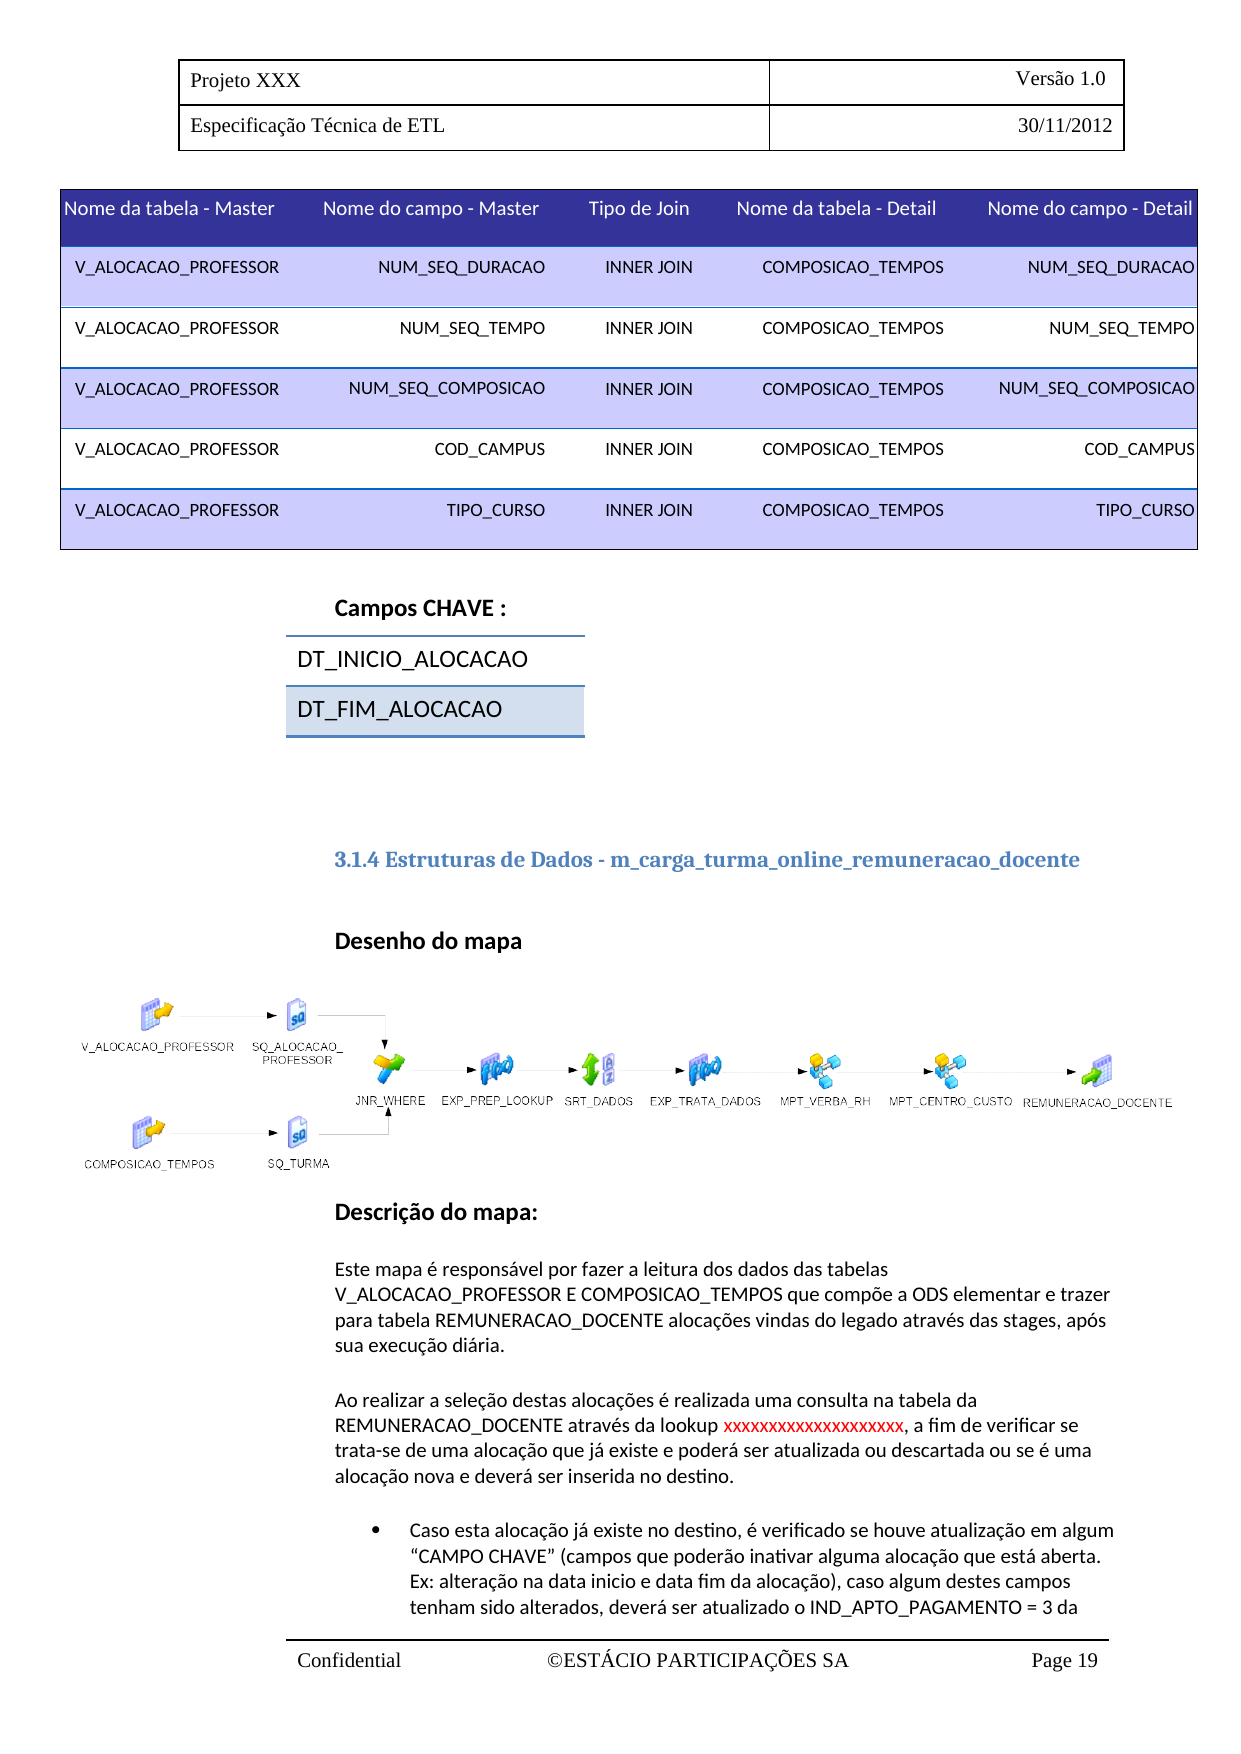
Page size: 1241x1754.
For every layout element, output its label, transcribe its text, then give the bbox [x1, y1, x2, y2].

table_cell INNER JOIN [548, 490, 696, 549]
table_header Nome do campo - Detail [947, 190, 1197, 246]
table_cell INNER JOIN [548, 369, 696, 428]
table_cell NUM_SEQ_TEMPO [282, 308, 548, 367]
table_cell COMPOSICAO_TEMPOS [696, 247, 947, 306]
table_cell DT_FIM_ALOCACAO [286, 687, 584, 735]
table_cell NUM_SEQ_COMPOSICAO [282, 369, 548, 428]
table_cell INNER JOIN [548, 247, 696, 306]
table_cell V_ALOCACAO_PROFESSOR [61, 369, 282, 428]
table_cell INNER JOIN [548, 308, 696, 367]
table_header Nome da tabela - Detail [696, 190, 947, 246]
table_cell V_ALOCACAO_PROFESSOR [61, 308, 282, 367]
text Estruturas de Dados - m_carga_turma_online_remuneracao_docente [334, 847, 1120, 873]
table_cell COMPOSICAO_TEMPOS [696, 429, 947, 488]
text Campos CHAVE : [334, 593, 1120, 623]
table_cell NUM_SEQ_COMPOSICAO [947, 369, 1197, 428]
table_cell COD_CAMPUS [947, 429, 1197, 488]
table_cell NUM_SEQ_DURACAO [947, 247, 1197, 306]
table_cell NUM_SEQ_DURACAO [282, 247, 548, 306]
table_cell V_ALOCACAO_PROFESSOR [61, 247, 282, 306]
table_header Nome do campo - Master [282, 190, 548, 246]
table_cell TIPO_CURSO [947, 490, 1197, 549]
table_header DT_INICIO_ALOCACAO [286, 637, 584, 685]
table_cell V_ALOCACAO_PROFESSOR [61, 429, 282, 488]
table_cell COMPOSICAO_TEMPOS [696, 490, 947, 549]
table_header Nome da tabela - Master [61, 190, 282, 246]
table_header Tipo de Join [548, 190, 696, 246]
table_cell COMPOSICAO_TEMPOS [696, 369, 947, 428]
text Este mapa é responsável por fazer a leitura dos dados das tabelas V_ALOCACAO_PROFESSOR E COMPOSICAO_TEMPOS que compõe a ODS elementar e trazer para tabela REMUNERACAO_DOCENTE alocações vindas do legado através das stages, após sua execução diária. [334, 1256, 1120, 1358]
text Ao realizar a seleção destas alocações é realizada uma consulta na tabela da REMUNERACAO_DOCENTE através da lookup xxxxxxxxxxxxxxxxxxxx, a fim de verificar se trata-se de uma alocação que já existe e poderá ser atualizada ou descartada ou se é uma alocação nova e deverá ser inserida no destino. [334, 1387, 1120, 1488]
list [372, 1518, 1120, 1619]
table_cell V_ALOCACAO_PROFESSOR [61, 490, 282, 549]
text Descrição do mapa: [297, 1196, 1120, 1227]
table_cell INNER JOIN [548, 429, 696, 488]
table_cell TIPO_CURSO [282, 490, 548, 549]
table_cell NUM_SEQ_TEMPO [947, 308, 1197, 367]
text Desenho do mapa [334, 925, 1120, 956]
table_cell COD_CAMPUS [282, 429, 548, 488]
table_cell COMPOSICAO_TEMPOS [696, 308, 947, 367]
